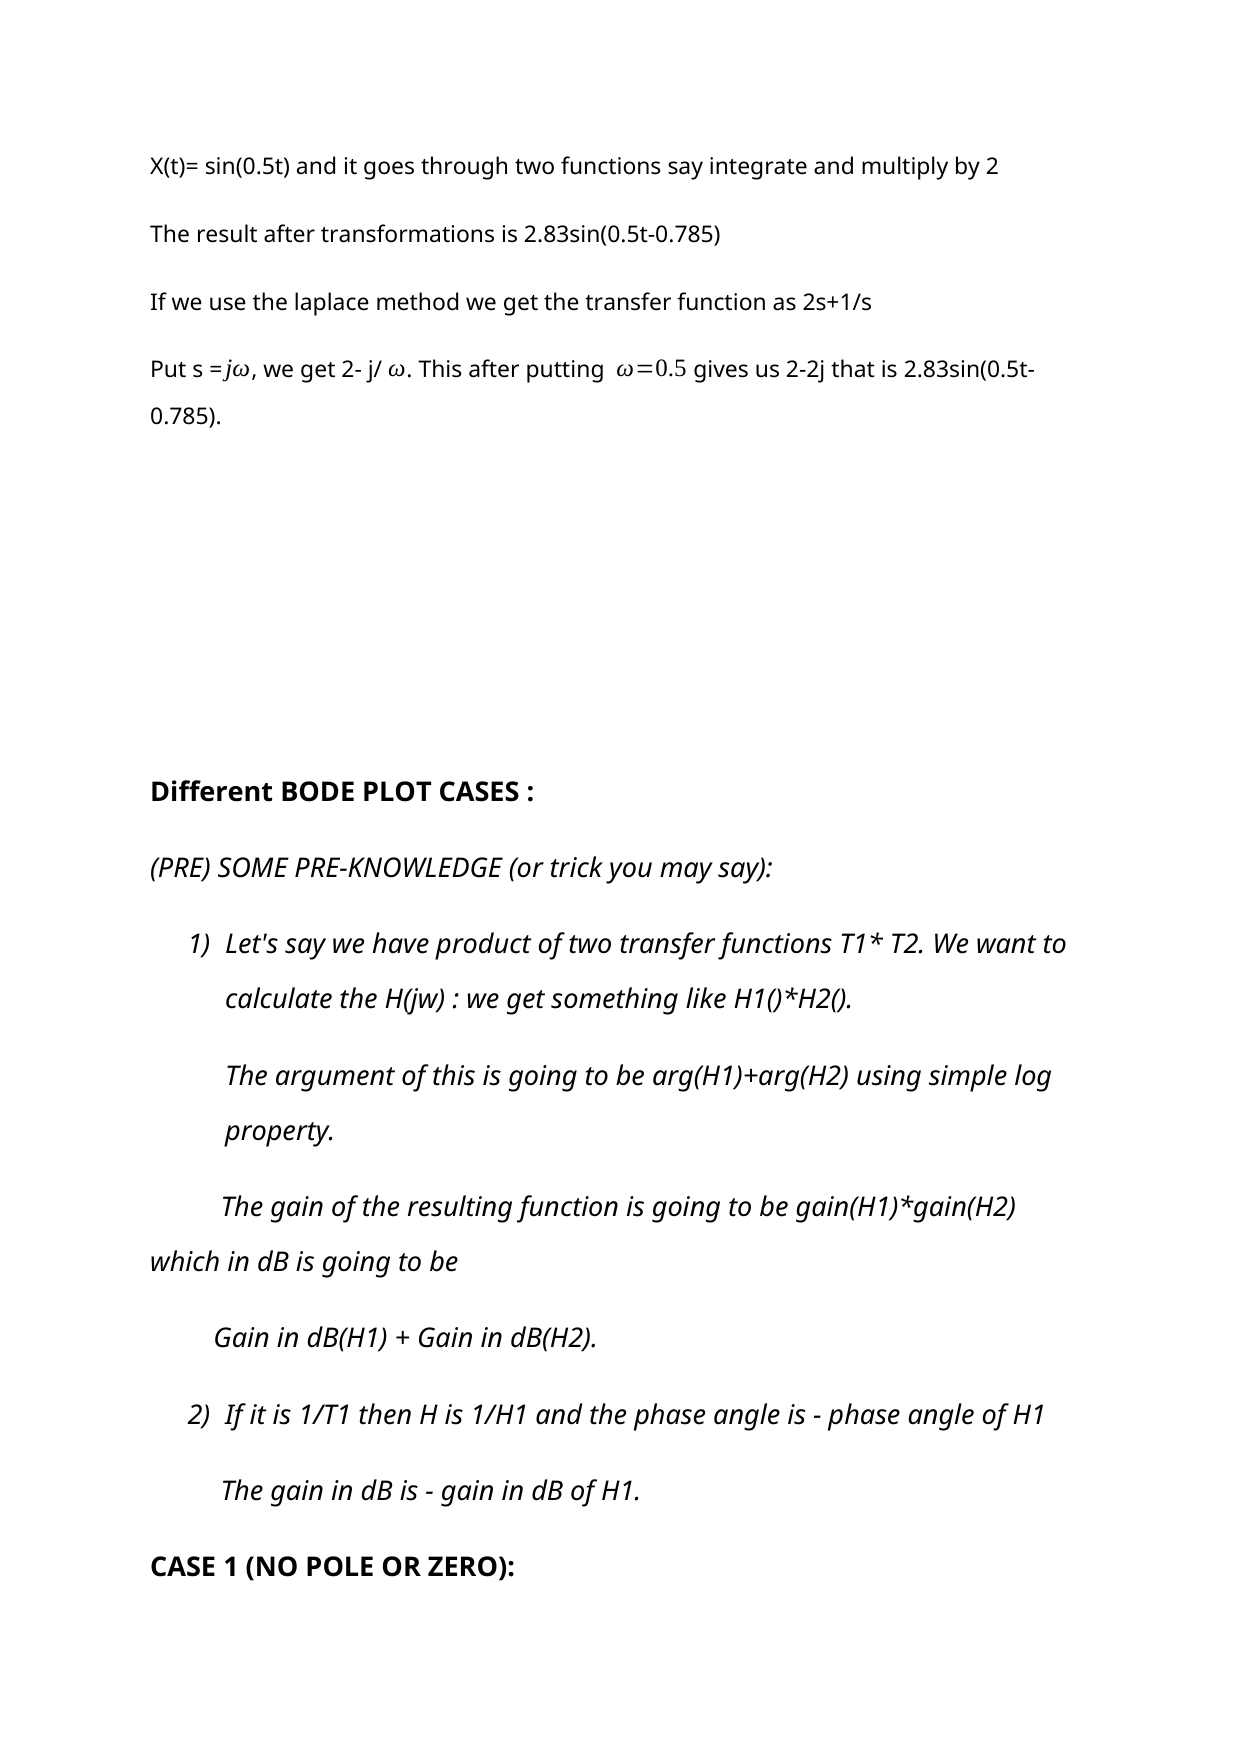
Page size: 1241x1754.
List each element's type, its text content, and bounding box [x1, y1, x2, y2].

text Gain in dB(H1) + Gain in dB(H2). [150, 1319, 1090, 1356]
text (PRE) SOME PRE-KNOWLEDGE (or trick you may say): [150, 848, 1090, 885]
text Different BODE PLOT CASES : [150, 772, 1090, 809]
text X(t)= sin(0.5t) and it goes through two functions say integrate and multiply by 2 [150, 150, 1090, 181]
text CASE 1 (NO POLE OR ZERO): [150, 1547, 1090, 1584]
text The result after transformations is 2.83sin(0.5t-0.785) [150, 218, 1090, 249]
text The argument of this is going to be arg(H1)+arg(H2) using simple log property. [225, 1056, 1090, 1148]
text The gain in dB is - gain in dB of H1. [150, 1471, 1090, 1508]
list If it is 1/T1 then H is 1/H1 and the phase angle is - phase angle of H1 [187, 1395, 1090, 1432]
text If we use the laplace method we get the transfer function as 2s+1/s [150, 285, 1090, 317]
text The gain of the resulting function is going to be gain(H1)*gain(H2) which in dB is going to be [150, 1187, 1090, 1280]
text Put s =, we get 2- j/ . This after putting gives us 2-2j that is 2.83sin(0.5t-0.785). [150, 353, 1090, 431]
list Let's say we have product of two transfer functions T1* T2. We want to calculate the H(jw) : we get something like H1()*H2(). [187, 924, 1090, 1017]
